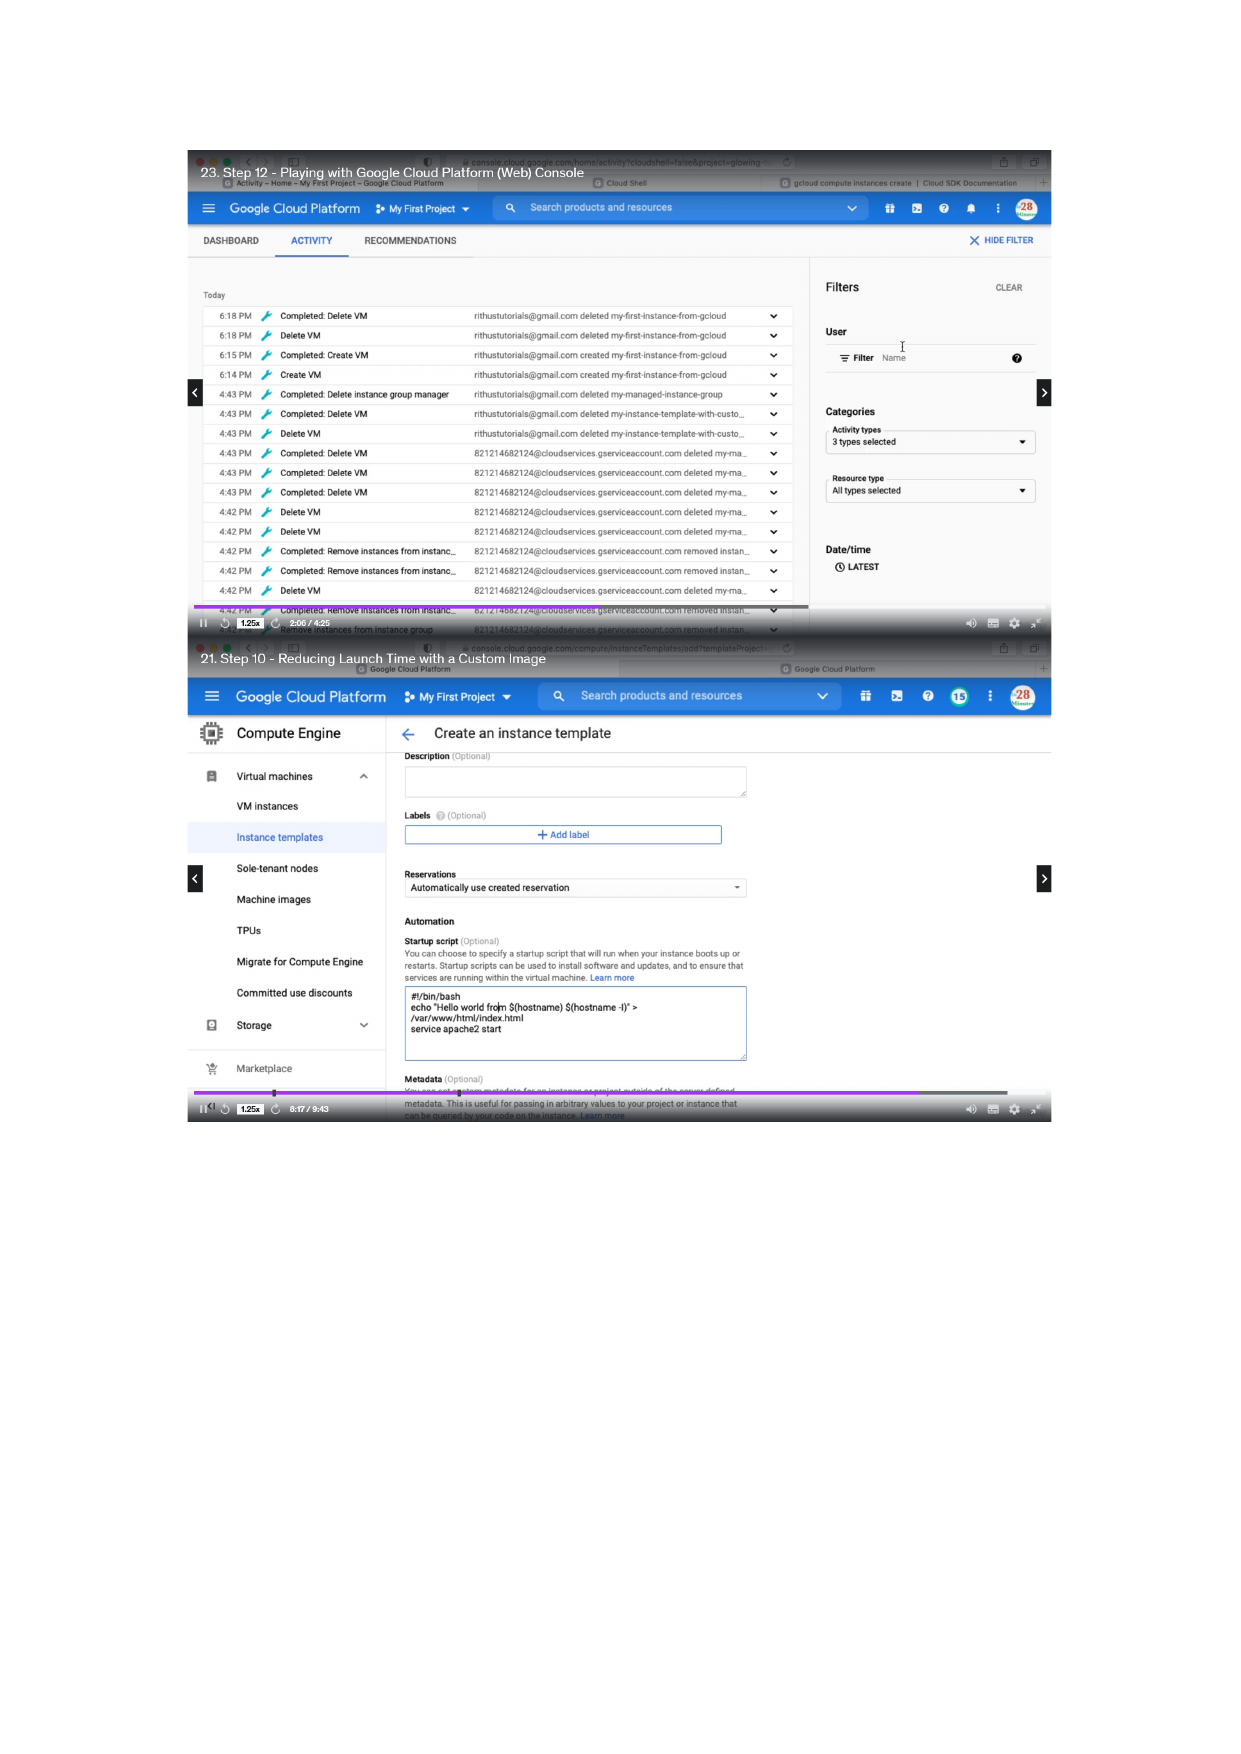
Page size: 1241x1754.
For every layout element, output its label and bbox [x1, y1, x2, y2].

picture [187, 150, 1052, 1122]
